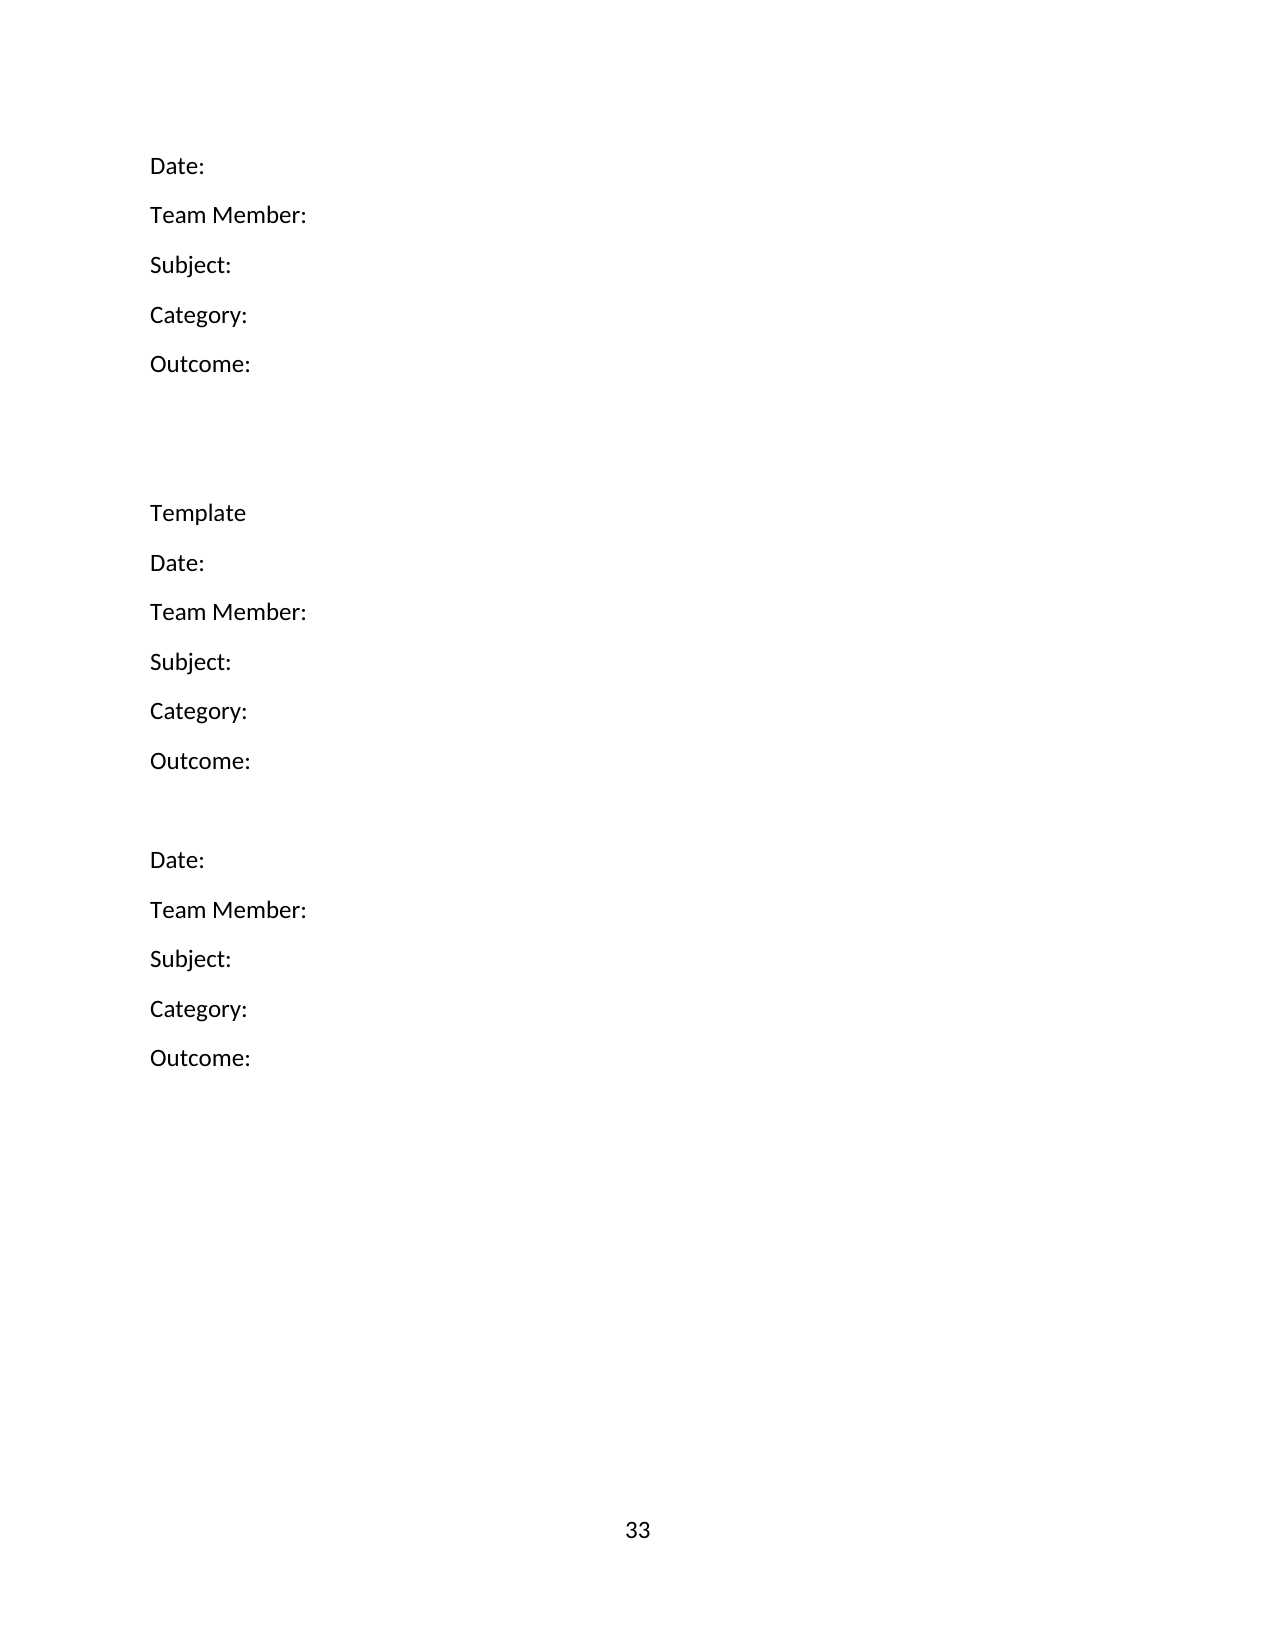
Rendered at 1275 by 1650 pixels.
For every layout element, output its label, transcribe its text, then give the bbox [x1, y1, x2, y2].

text Team Member: [150, 596, 1125, 627]
text Team Member: [150, 199, 1125, 230]
text Subject: [150, 249, 1125, 280]
text Outcome: [150, 1042, 1125, 1073]
text Template [150, 497, 1125, 528]
text Date: [150, 844, 1125, 875]
text Subject: [150, 646, 1125, 676]
text Date: [150, 150, 1125, 181]
text Category: [150, 993, 1125, 1023]
text Team Member: [150, 894, 1125, 924]
text Date: [150, 547, 1125, 577]
text Category: [150, 299, 1125, 329]
text Outcome: [150, 348, 1125, 379]
text Category: [150, 695, 1125, 726]
text Subject: [150, 943, 1125, 974]
text Outcome: [150, 745, 1125, 776]
